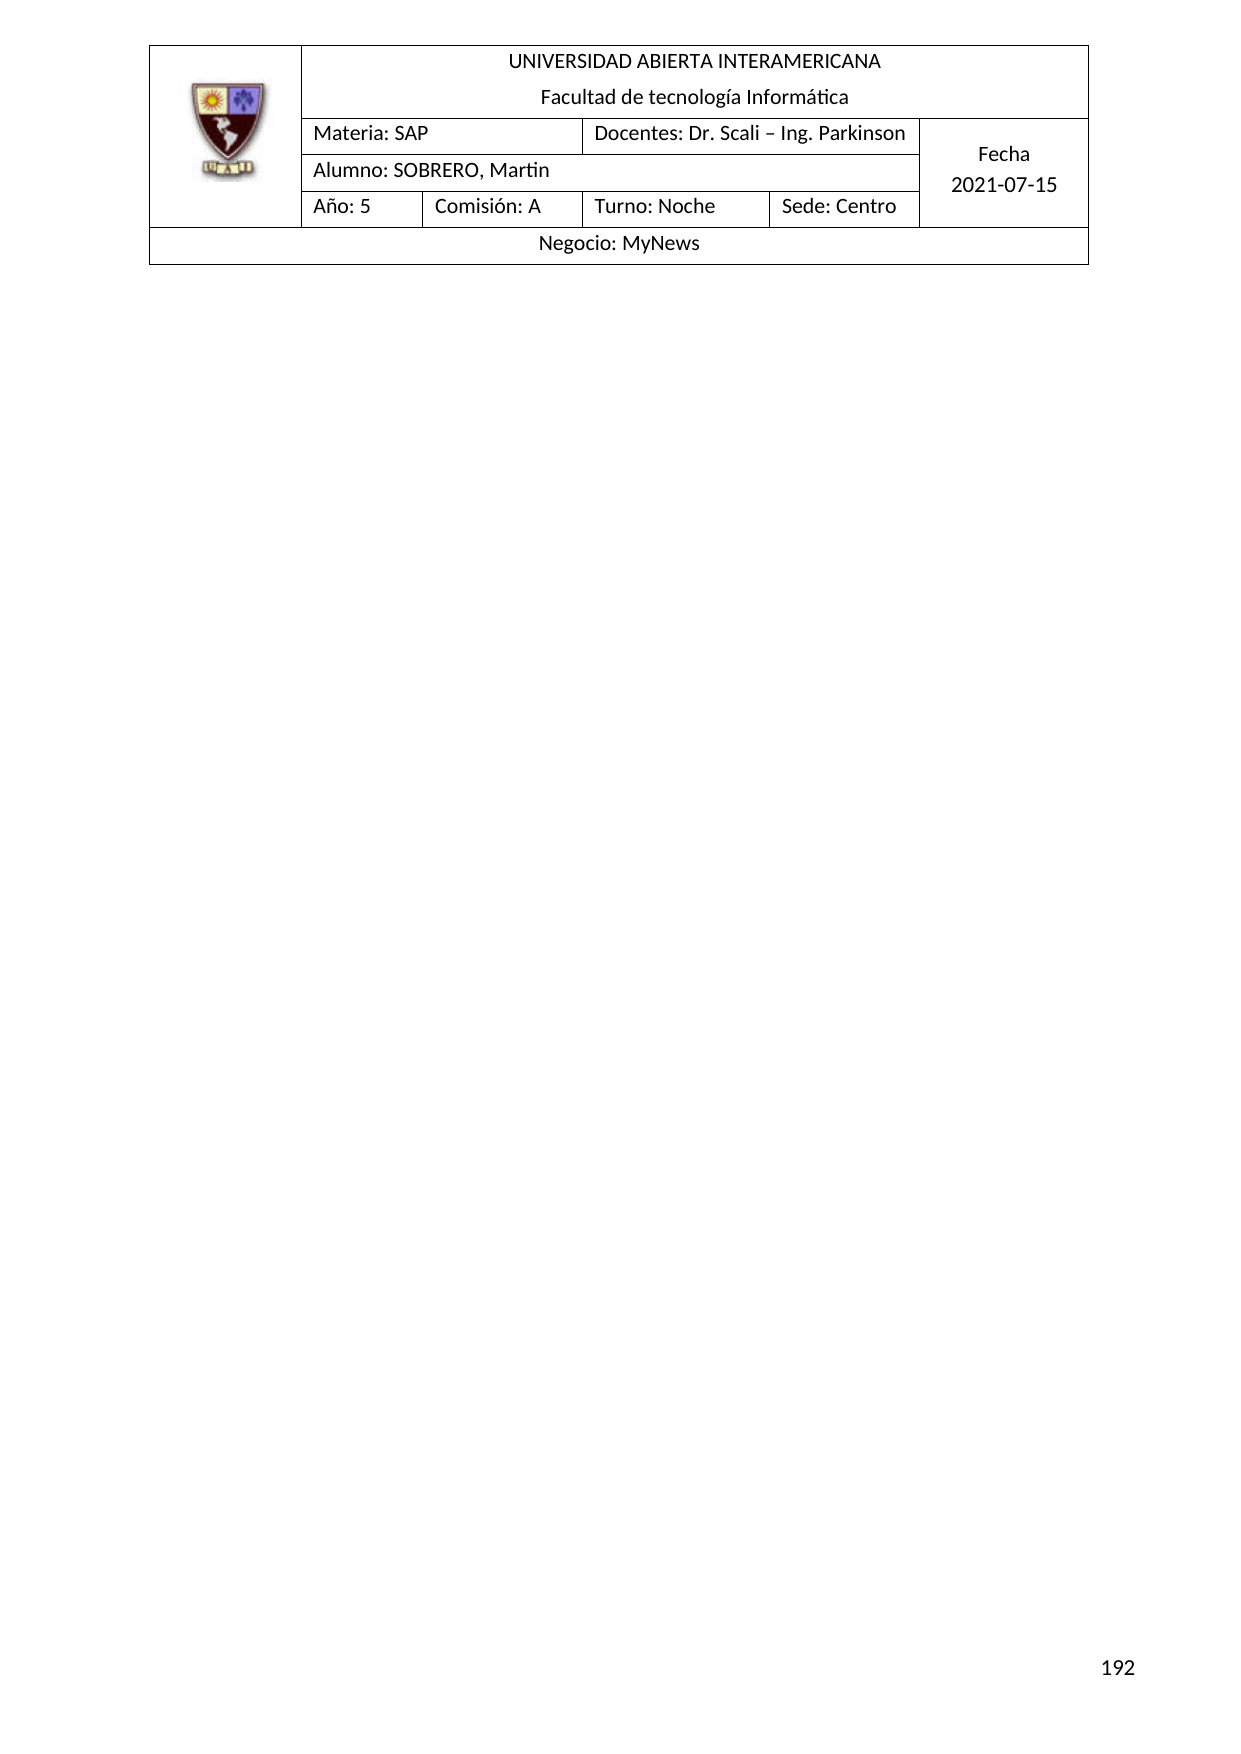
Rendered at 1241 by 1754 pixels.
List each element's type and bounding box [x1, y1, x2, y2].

picture [177, 74, 278, 187]
